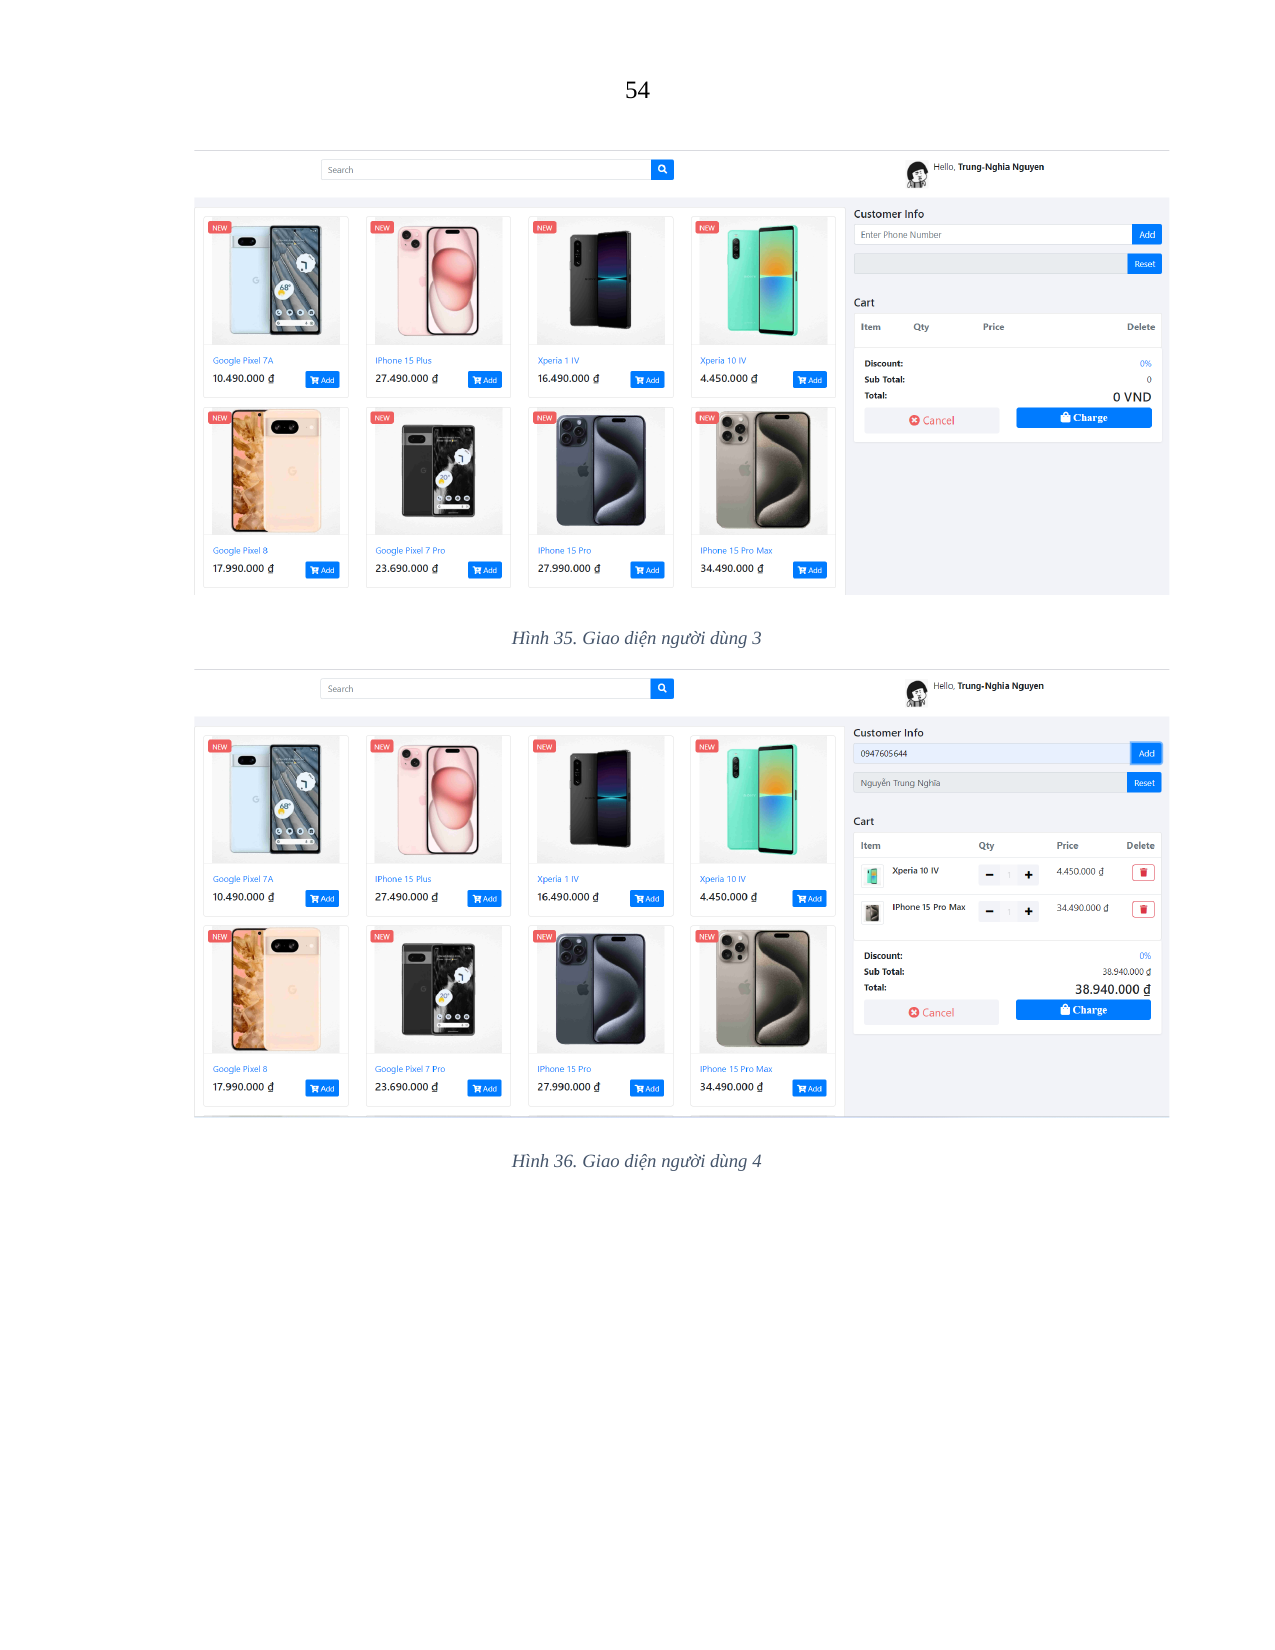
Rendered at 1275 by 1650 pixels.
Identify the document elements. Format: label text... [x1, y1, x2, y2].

picture [194, 150, 1170, 595]
picture [194, 669, 1170, 1118]
